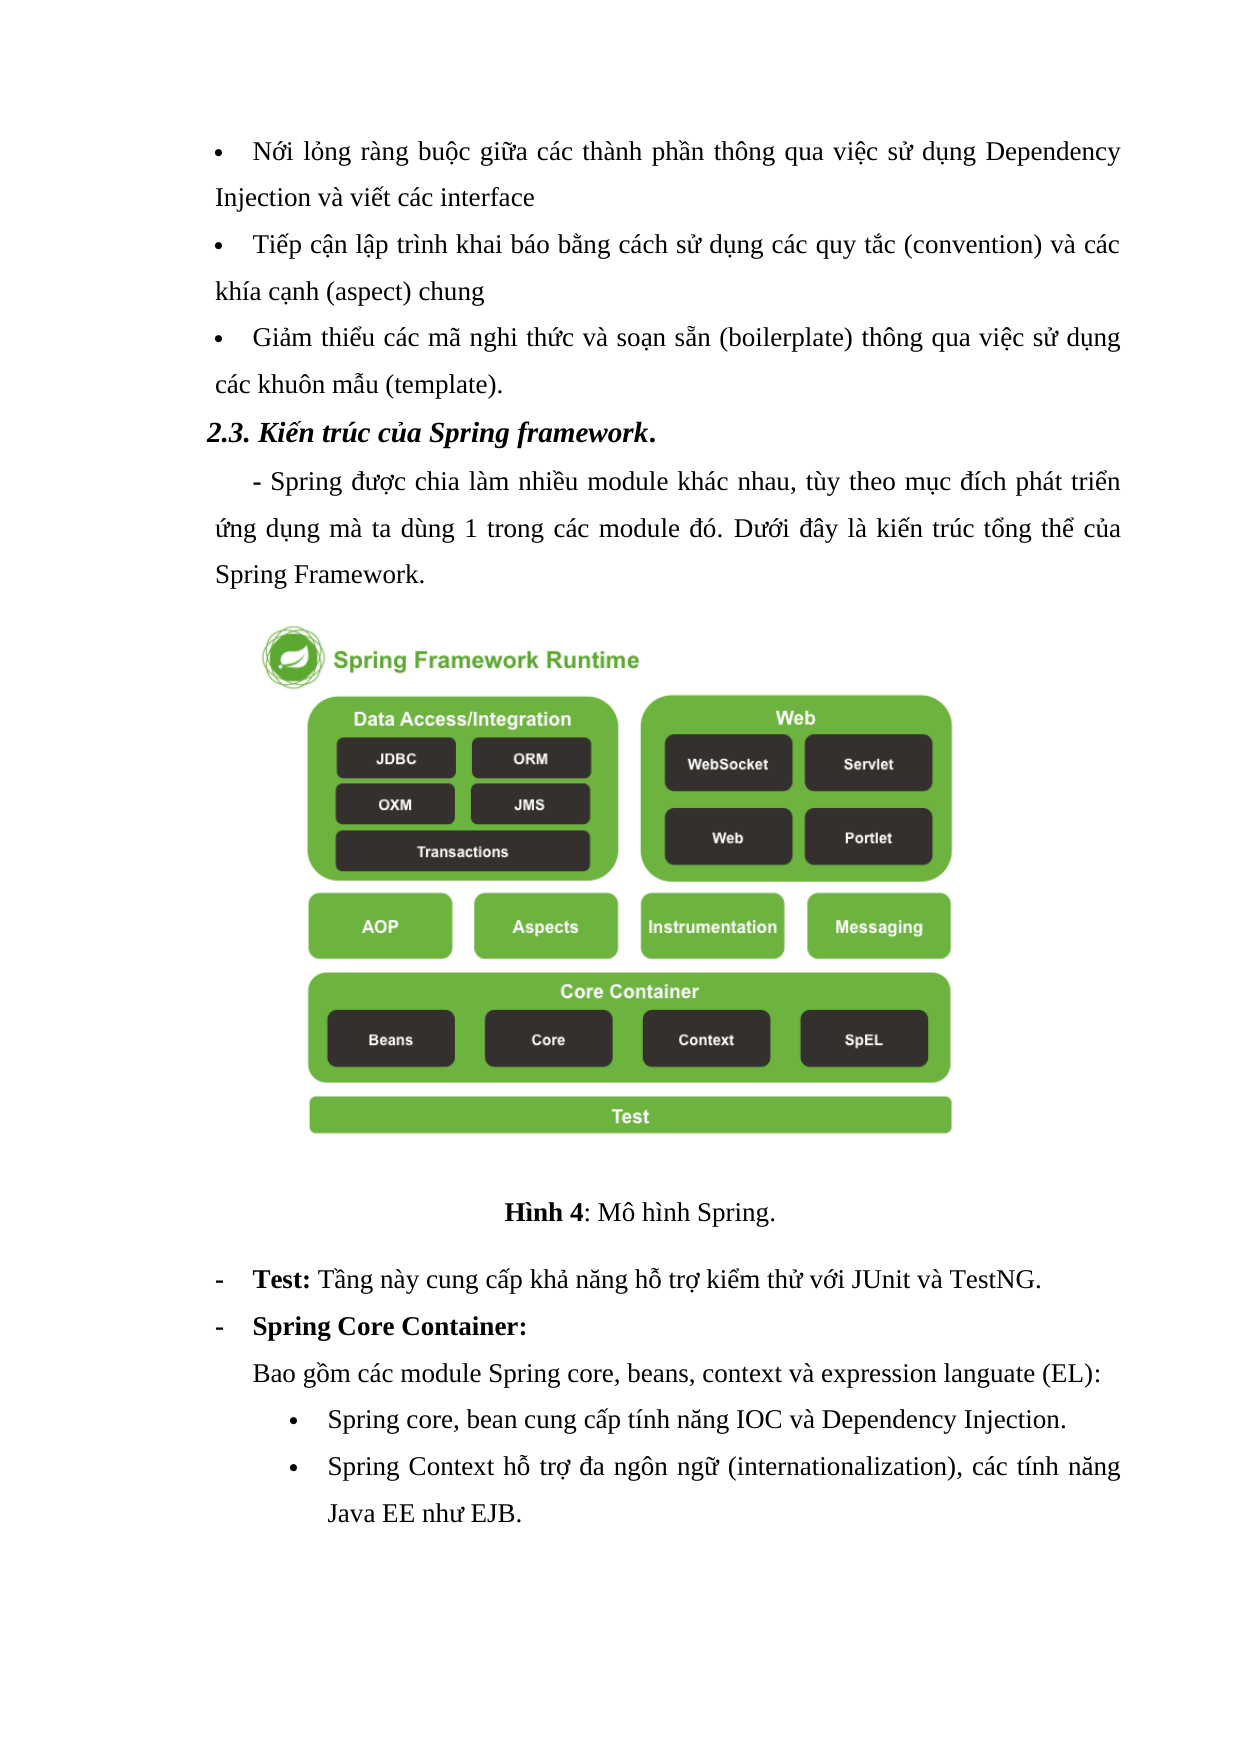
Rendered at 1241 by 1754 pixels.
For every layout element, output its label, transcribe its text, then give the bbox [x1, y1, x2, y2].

list Tiếp cận lập trình khai báo bằng cách sử dụng các quy tắc (convention) và các khía cạnh (aspect) chung [215, 228, 1122, 306]
text Bao gồm các module Spring core, beans, context và expression languate (EL): [177, 1357, 1122, 1388]
text Hình 4: Mô hình Spring. [458, 1196, 1122, 1227]
subtitle 2.3. Kiến trúc của Spring framework. [207, 415, 1122, 448]
list Spring Core Container: [215, 1310, 1122, 1341]
picture [252, 605, 1021, 1182]
list Spring core, bean cung cấp tính năng IOC và Dependency Injection. [290, 1404, 1122, 1435]
text - Spring được chia làm nhiều module khác nhau, tùy theo mục đích phát triển ứng dụng mà ta dùng 1 trong các module đó. Dưới đây là kiến trúc tổng thể của Spring Framework. [215, 465, 1122, 590]
list Nới lỏng ràng buộc giữa các thành phần thông qua việc sử dụng Dependency Injection và viết các interface [215, 135, 1122, 213]
list Spring Context hỗ trợ đa ngôn ngữ (internationalization), các tính năng Java EE như EJB. [290, 1450, 1122, 1528]
list Test: Tầng này cung cấp khả năng hỗ trợ kiểm thử với JUnit và TestNG. [215, 1264, 1122, 1295]
list Giảm thiểu các mã nghi thức và soạn sẵn (boilerplate) thông qua việc sử dụng các khuôn mẫu (template). [215, 322, 1122, 399]
